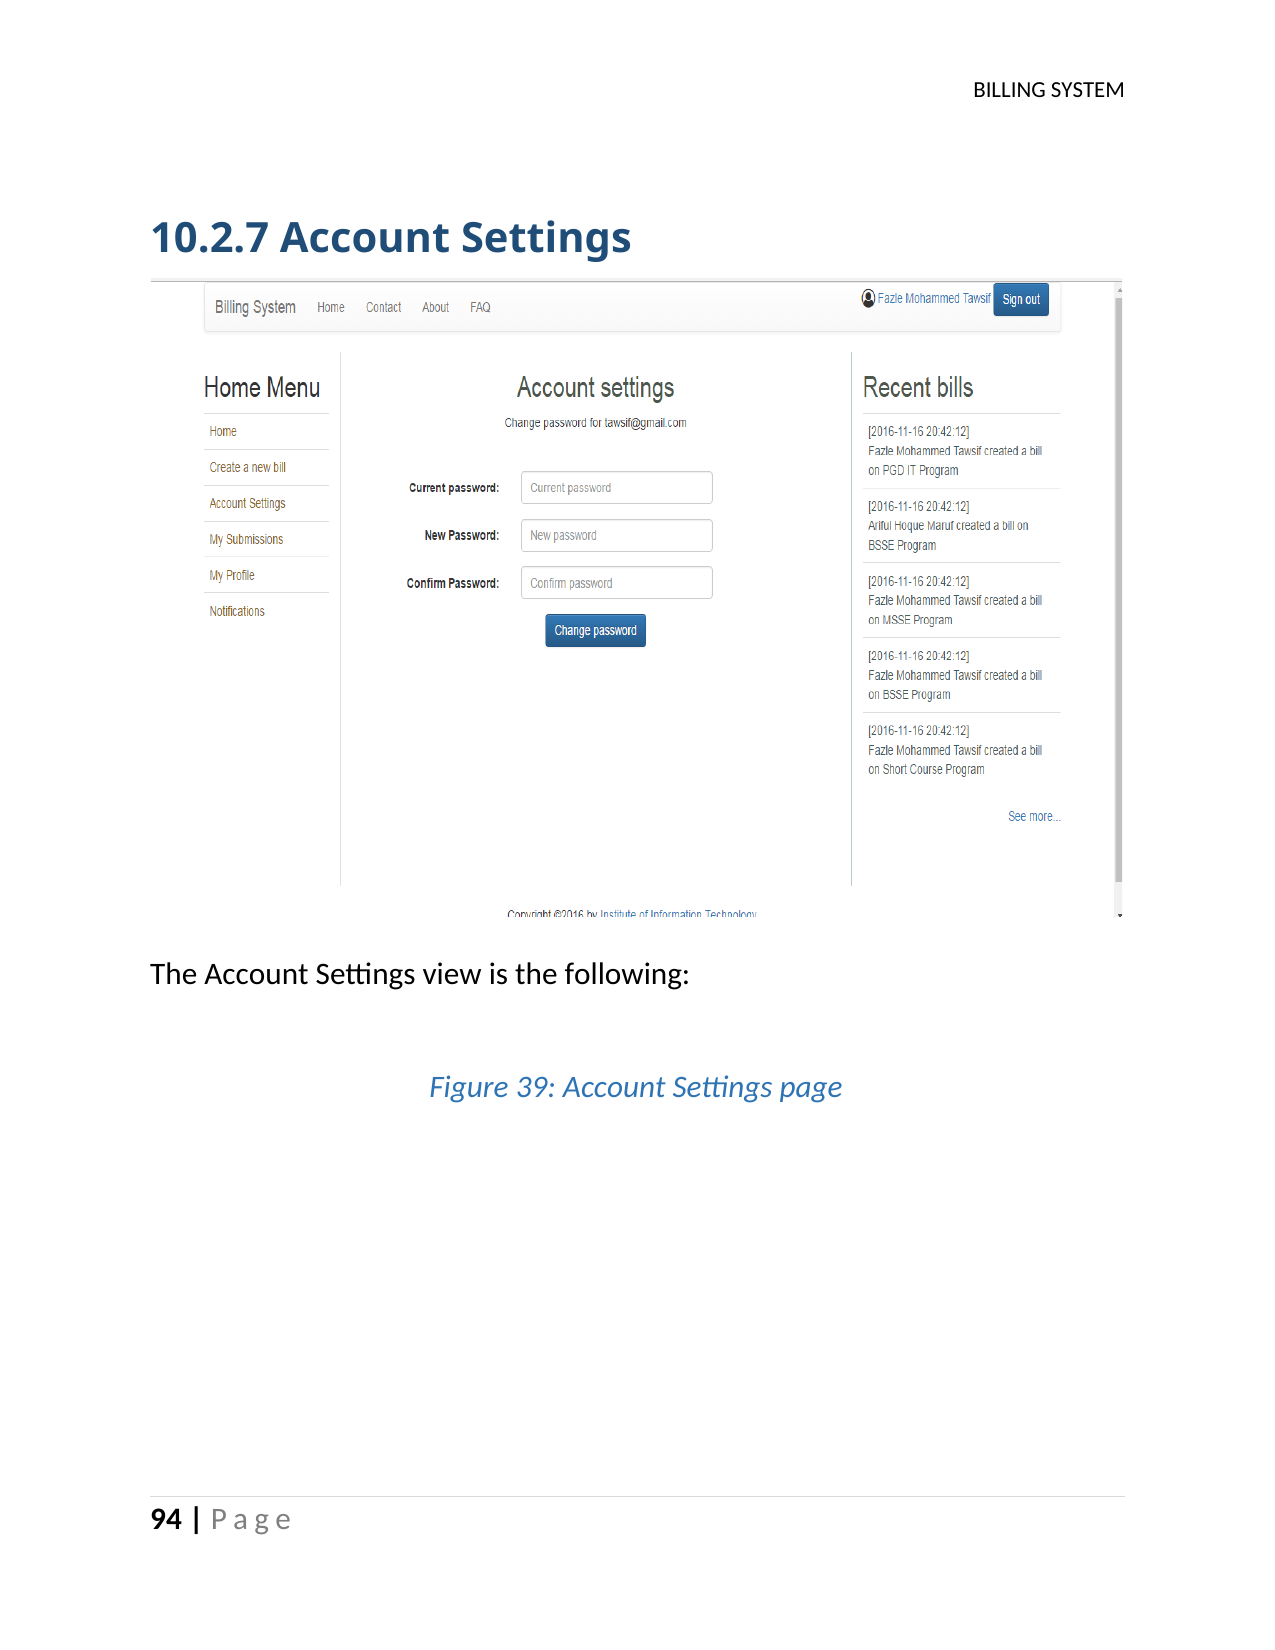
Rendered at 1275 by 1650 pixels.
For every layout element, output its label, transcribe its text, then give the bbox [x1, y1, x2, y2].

picture [150, 278, 1122, 920]
subtitle 10.2.7 Account Settings [150, 208, 1125, 264]
